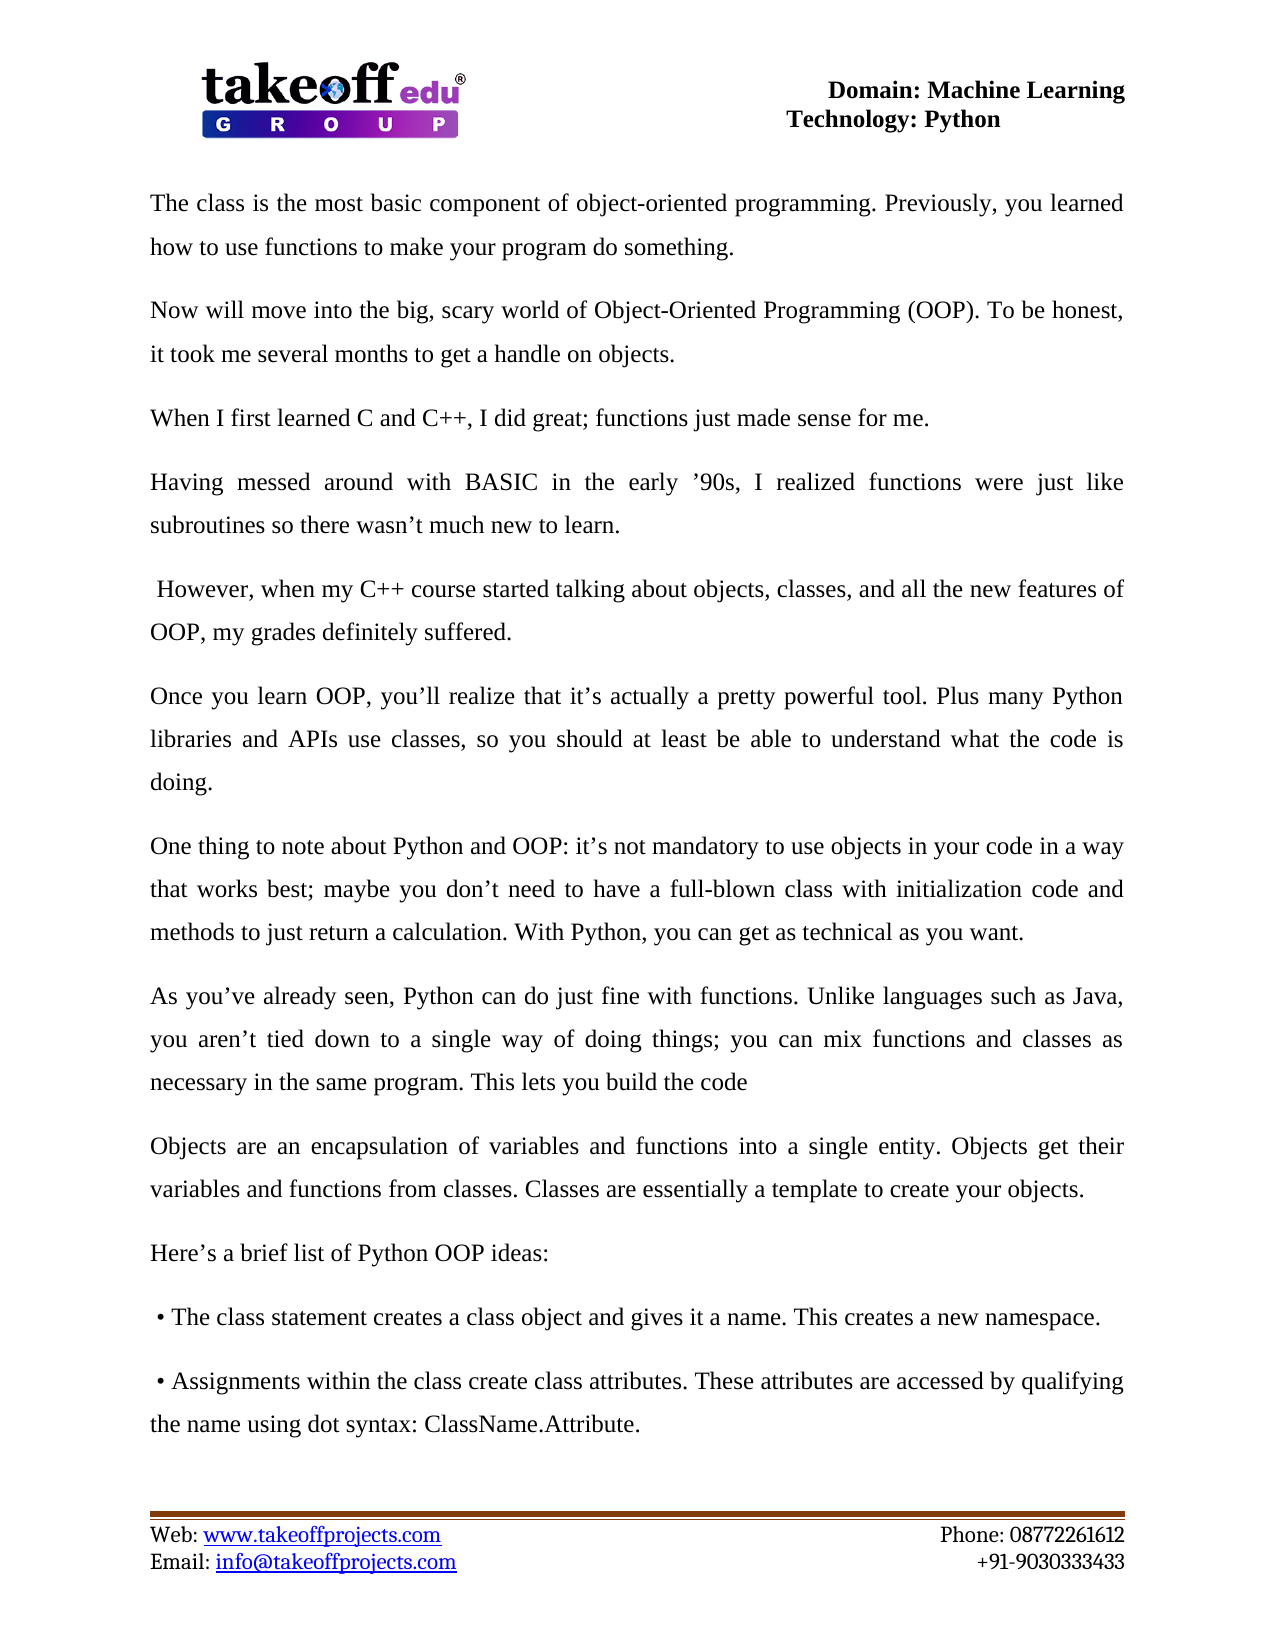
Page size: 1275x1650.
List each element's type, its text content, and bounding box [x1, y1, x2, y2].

text When I first learned C and C++, I did great; functions just made sense for me. [150, 403, 1125, 431]
picture [198, 57, 469, 149]
text Once you learn OOP, you’ll realize that it’s actually a pretty powerful tool. Plus many Python libraries and APIs use classes, so you should at least be able to understand what the code is doing. [150, 681, 1125, 796]
text However, when my C++ course started talking about objects, classes, and all the new features of OOP, my grades definitely suffered. [150, 574, 1125, 646]
text Objects are an encapsulation of variables and functions into a single entity. Objects get their variables and functions from classes. Classes are essentially a template to create your objects. [150, 1160, 1125, 1203]
text • Assignments within the class create class attributes. These attributes are accessed by qualifying the name using dot syntax: ClassName.Attribute. [150, 1366, 1125, 1438]
text As you’ve already seen, Python can do just fine with functions. Unlike languages such as Java, you aren’t tied down to a single way of doing things; you can mix functions and classes as necessary in the same program. This lets you build the code [150, 981, 1125, 1096]
text • The class statement creates a class object and gives it a name. This creates a new namespace. [150, 1302, 1125, 1331]
text Here’s a brief list of Python OOP ideas: [150, 1238, 1125, 1267]
text Now will move into the big, scary world of Object-Oriented Programming (OOP). To be honest, it took me several months to get a handle on objects. [150, 296, 1125, 367]
text Having messed around with BASIC in the early ’90s, I realized functions were just like subroutines so there wasn’t much new to learn. [150, 467, 1125, 538]
text One thing to note about Python and OOP: it’s not mandatory to use objects in your code in a way that works best; maybe you don’t need to have a full-blown class with initialization code and methods to just return a calculation. With Python, you can get as technical as you want. [150, 831, 1125, 946]
text The class is the most basic component of object-oriented programming. Previously, you learned how to use functions to make your program do something. [150, 188, 1125, 260]
